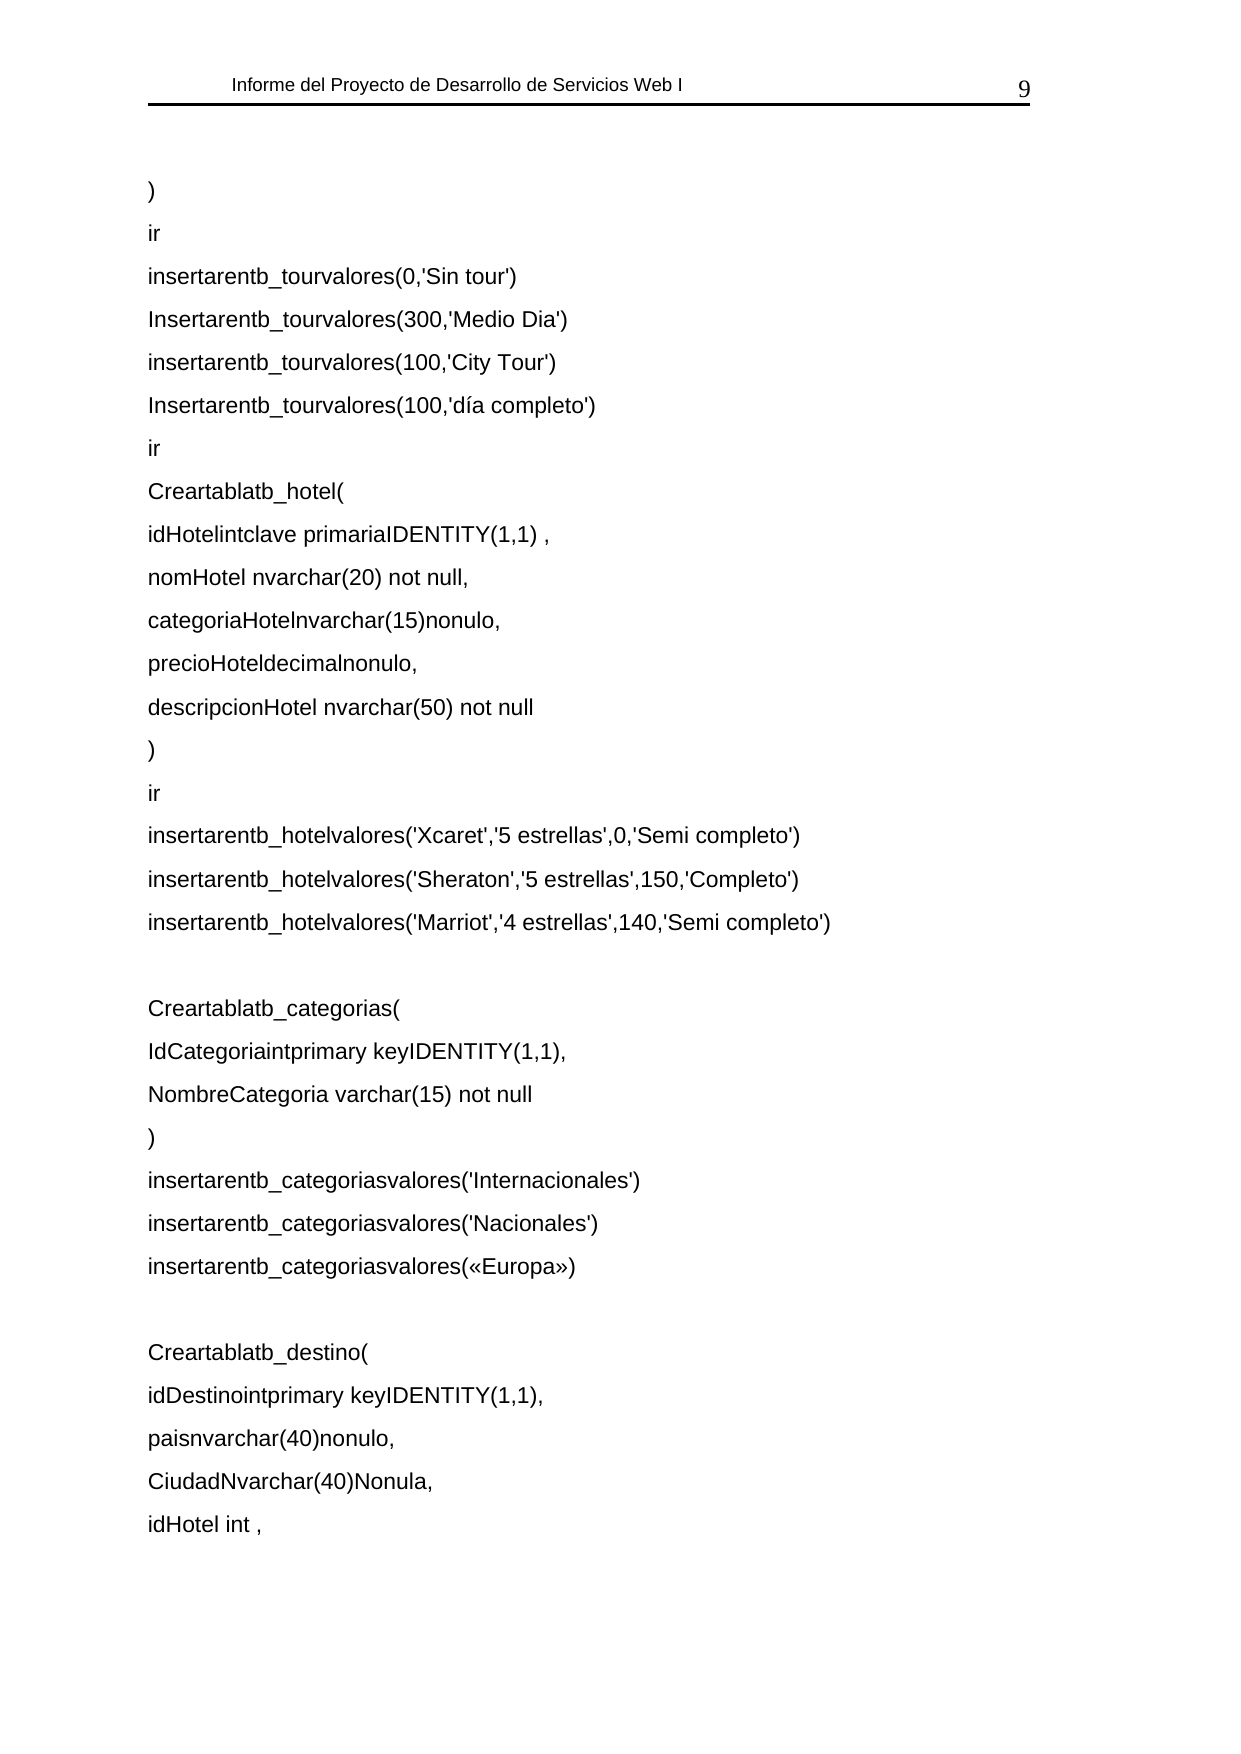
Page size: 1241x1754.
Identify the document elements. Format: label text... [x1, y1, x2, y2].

text insertarentb_tourvalores(100,'City Tour') [148, 349, 1092, 376]
text descripcionHotel nvarchar(50) not null [148, 693, 1092, 720]
text insertarentb_hotelvalores('Sheraton','5 estrellas',150,'Completo') [148, 866, 1092, 892]
text ) [148, 177, 1092, 203]
text ir [148, 435, 1092, 462]
text Creartablatb_hotel( [148, 478, 1092, 505]
text insertarentb_categoriasvalores('Internacionales') [148, 1167, 1092, 1193]
text insertarentb_hotelvalores('Xcaret','5 estrellas',0,'Semi completo') [148, 822, 1092, 849]
text ) [148, 1124, 1092, 1150]
text ir [148, 220, 1092, 247]
text Creartablatb_categorias( [148, 994, 1092, 1021]
text ir [148, 779, 1092, 806]
text idHotel int , [148, 1511, 1092, 1537]
text precioHoteldecimalnonulo, [148, 650, 1092, 677]
text IdCategoriaintprimary keyIDENTITY(1,1), [148, 1038, 1092, 1064]
text Creartablatb_destino( [148, 1339, 1092, 1365]
text CiudadNvarchar(40)Nonula, [148, 1468, 1092, 1494]
text insertarentb_hotelvalores('Marriot','4 estrellas',140,'Semi completo') [148, 908, 1092, 935]
text insertarentb_categoriasvalores('Nacionales') [148, 1210, 1092, 1236]
text insertarentb_categoriasvalores(«Europa») [148, 1253, 1092, 1279]
text insertarentb_tourvalores(0,'Sin tour') [148, 263, 1092, 289]
text idDestinointprimary keyIDENTITY(1,1), [148, 1382, 1092, 1408]
text paisnvarchar(40)nonulo, [148, 1425, 1092, 1451]
text ) [148, 736, 1092, 763]
text categoriaHotelnvarchar(15)nonulo, [148, 607, 1092, 634]
text Insertarentb_tourvalores(300,'Medio Dia') [148, 306, 1092, 333]
text NombreCategoria varchar(15) not null [148, 1081, 1092, 1107]
text idHotelintclave primariaIDENTITY(1,1) , [148, 521, 1092, 548]
text nomHotel nvarchar(20) not null, [148, 564, 1092, 591]
text Insertarentb_tourvalores(100,'día completo') [148, 392, 1092, 419]
